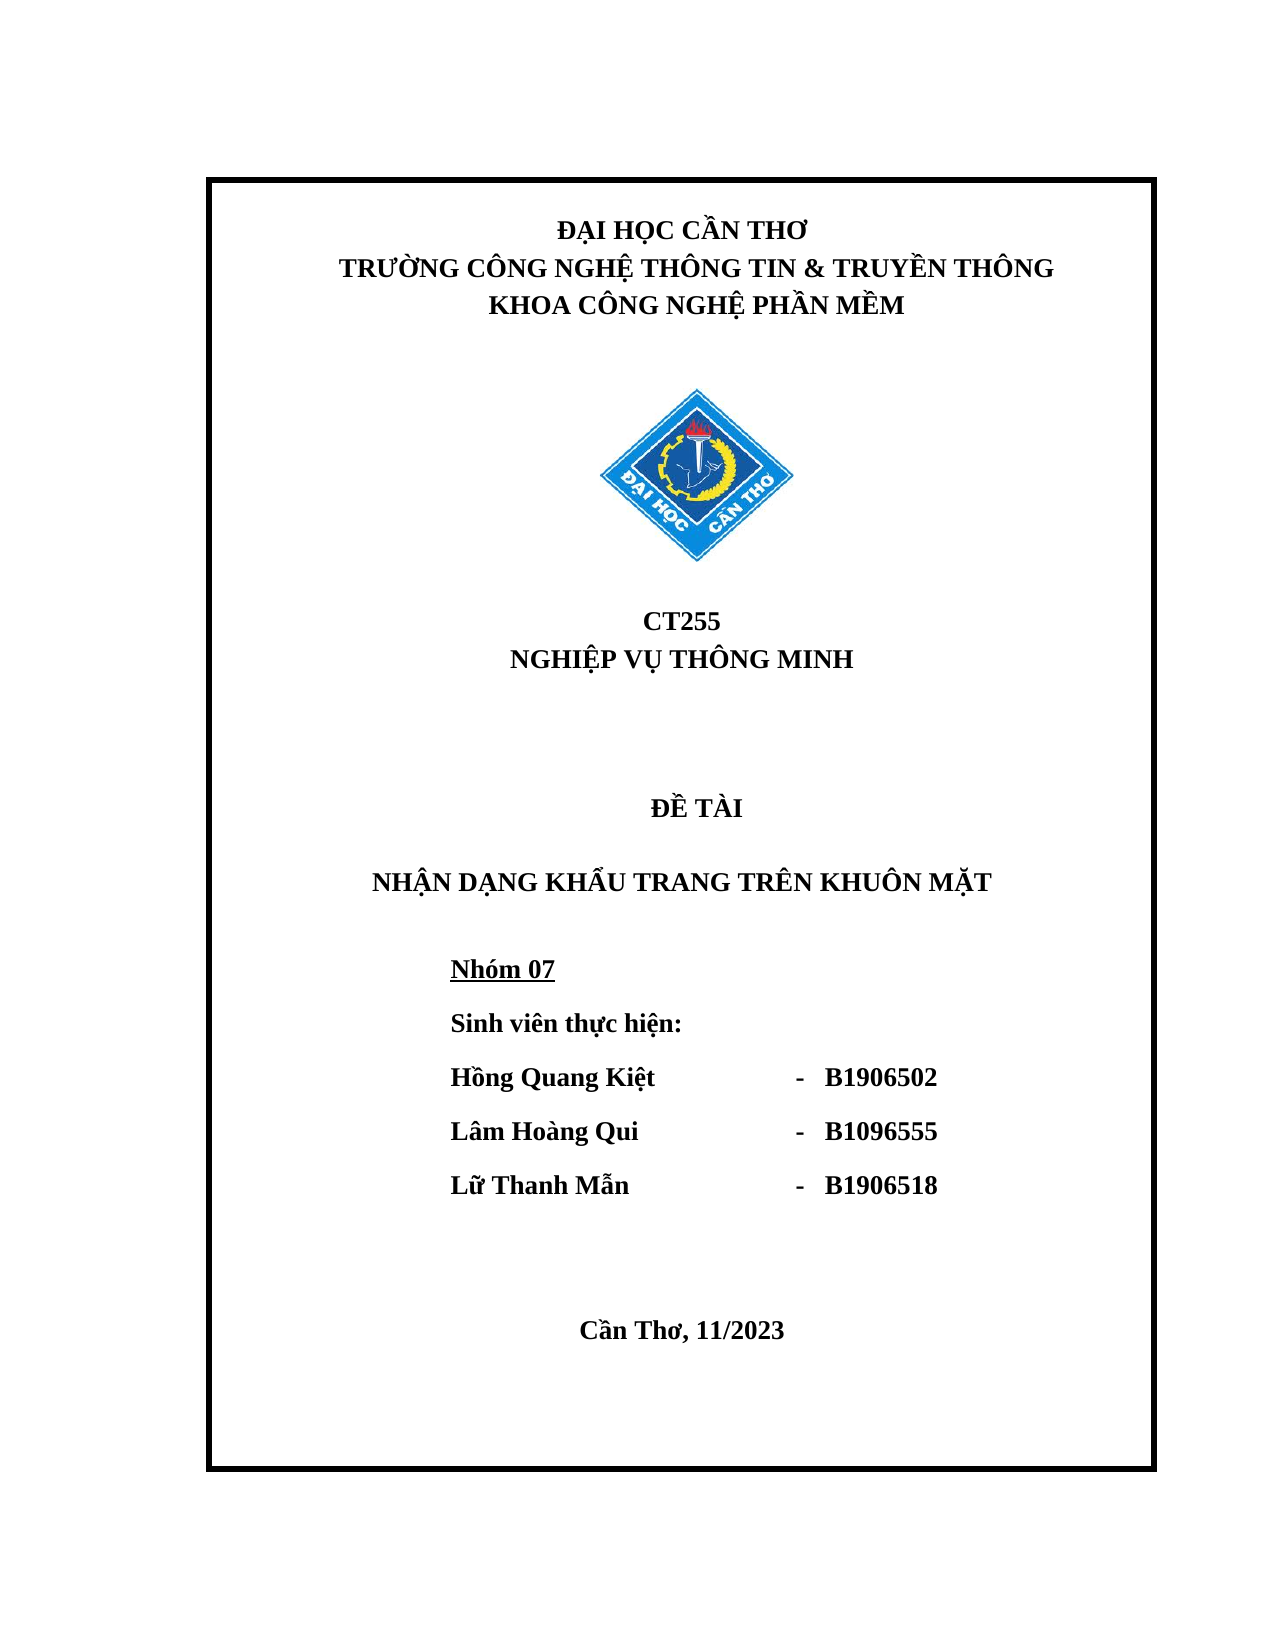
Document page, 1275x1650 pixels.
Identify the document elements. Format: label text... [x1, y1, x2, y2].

text ĐỀ TÀI [207, 792, 1157, 823]
text Cần Thơ, 11/2023 [207, 1314, 1157, 1346]
text ĐẠI HỌC CẦN THƠ [207, 214, 1157, 246]
text TRƯỜNG CÔNG NGHỆ THÔNG TIN & TRUYỀN THÔNG [207, 252, 1157, 283]
text NGHIỆP VỤ THÔNG MINH [207, 643, 1157, 674]
text KHOA CÔNG NGHỆ PHẦN MỀM [207, 289, 1157, 320]
text CT255 [207, 606, 1157, 637]
picture [599, 388, 794, 562]
text NHẬN DẠNG KHẨU TRANG TRÊN KHUÔN MẶT [207, 867, 1157, 898]
